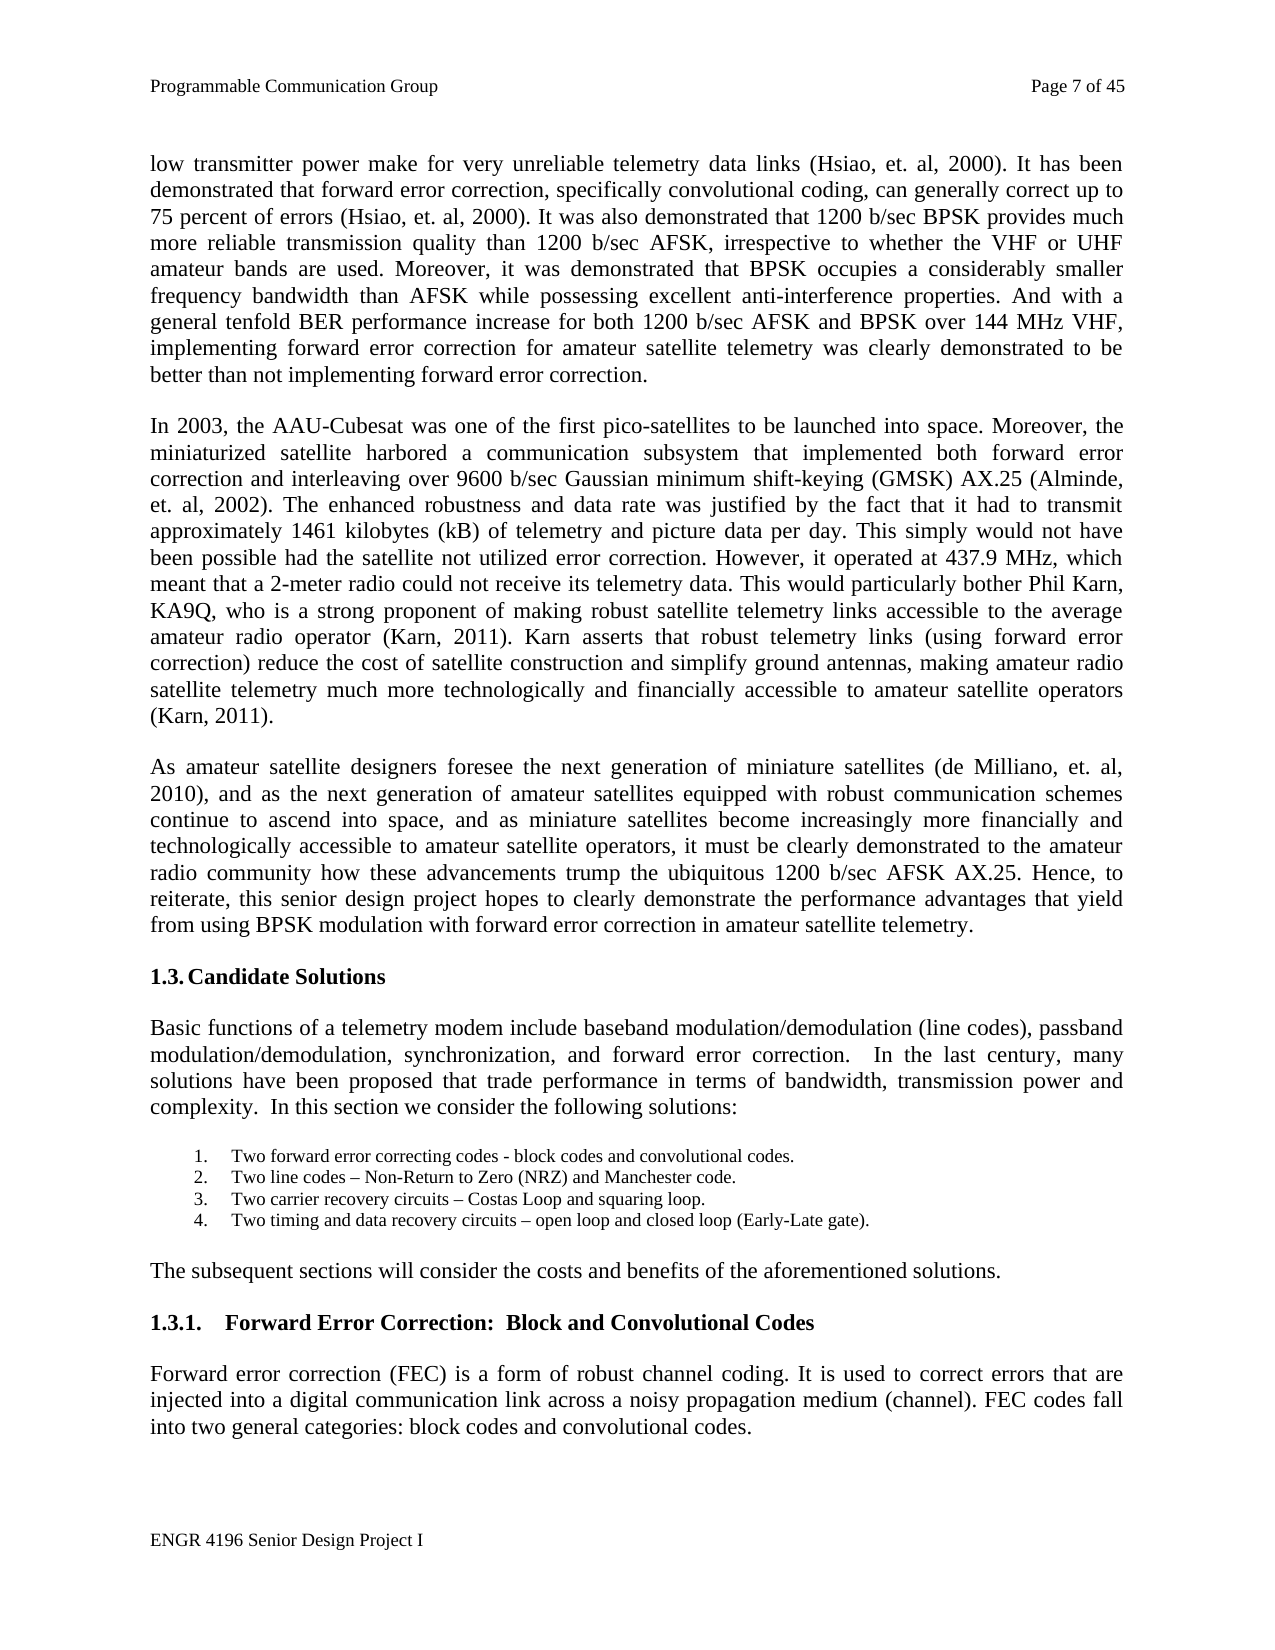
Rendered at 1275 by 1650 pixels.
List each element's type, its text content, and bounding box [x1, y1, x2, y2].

list Two timing and data recovery circuits – open loop and closed loop (Early-Late gate). [194, 1209, 1125, 1231]
list Two forward error correcting codes - block codes and convolutional codes. [194, 1145, 1125, 1166]
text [150, 150, 1125, 387]
text In 2003, the AAU-Cubesat was one of the first pico-satellites to be launched into space. Moreover, the miniaturized satellite harbored a communication subsystem that implemented both forward error correction and interleaving over 9600 b/sec Gaussian minimum shift-keying (GMSK) AX.25 (Alminde, et. al, 2002). The enhanced robustness and data rate was justified by the fact that it had to transmit approximately 1461 kilobytes (kB) of telemetry and picture data per day. This simply would not have been possible had the satellite not utilized error correction. However, it operated at 437.9 MHz, which meant that a 2-meter radio could not receive its telemetry data. This would particularly bother Phil Karn, KA9Q, who is a strong proponent of making robust satellite telemetry links accessible to the average amateur radio operator (Karn, 2011). Karn asserts that robust telemetry links (using forward error correction) reduce the cost of satellite construction and simplify ground antennas, making amateur radio satellite telemetry much more technologically and financially accessible to amateur satellite operators (Karn, 2011). [150, 412, 1125, 728]
subtitle Candidate Solutions [150, 963, 1125, 989]
list The subsequent sections will consider the costs and benefits of the aforementioned solutions. [150, 1257, 1125, 1284]
list Two line codes – Non-Return to Zero (NRZ) and Manchester code. [194, 1166, 1125, 1188]
list Two carrier recovery circuits – Costas Loop and squaring loop. [194, 1188, 1125, 1209]
text Basic functions of a telemetry modem include baseband modulation/demodulation (line codes), passband modulation/demodulation, synchronization, and forward error correction. In the last century, many solutions have been proposed that trade performance in terms of bandwidth, transmission power and complexity. In this section we consider the following solutions: [150, 1014, 1125, 1120]
text As amateur satellite designers foresee the next generation of miniature satellites (de Milliano, et. al, 2010), and as the next generation of amateur satellites equipped with robust communication schemes continue to ascend into space, and as miniature satellites become increasingly more financially and technologically accessible to amateur satellite operators, it must be clearly demonstrated to the amateur radio community how these advancements trump the ubiquitous 1200 b/sec AFSK AX.25. Hence, to reiterate, this senior design project hopes to clearly demonstrate the performance advantages that yield from using BPSK modulation with forward error correction in amateur satellite telemetry. [150, 753, 1125, 938]
text Forward error correction (FEC) is a form of robust channel coding. It is used to correct errors that are injected into a digital communication link across a noisy propagation medium (channel). FEC codes fall into two general categories: block codes and convolutional codes. [150, 1360, 1125, 1439]
subtitle Forward Error Correction: Block and Convolutional Codes [150, 1309, 1125, 1335]
